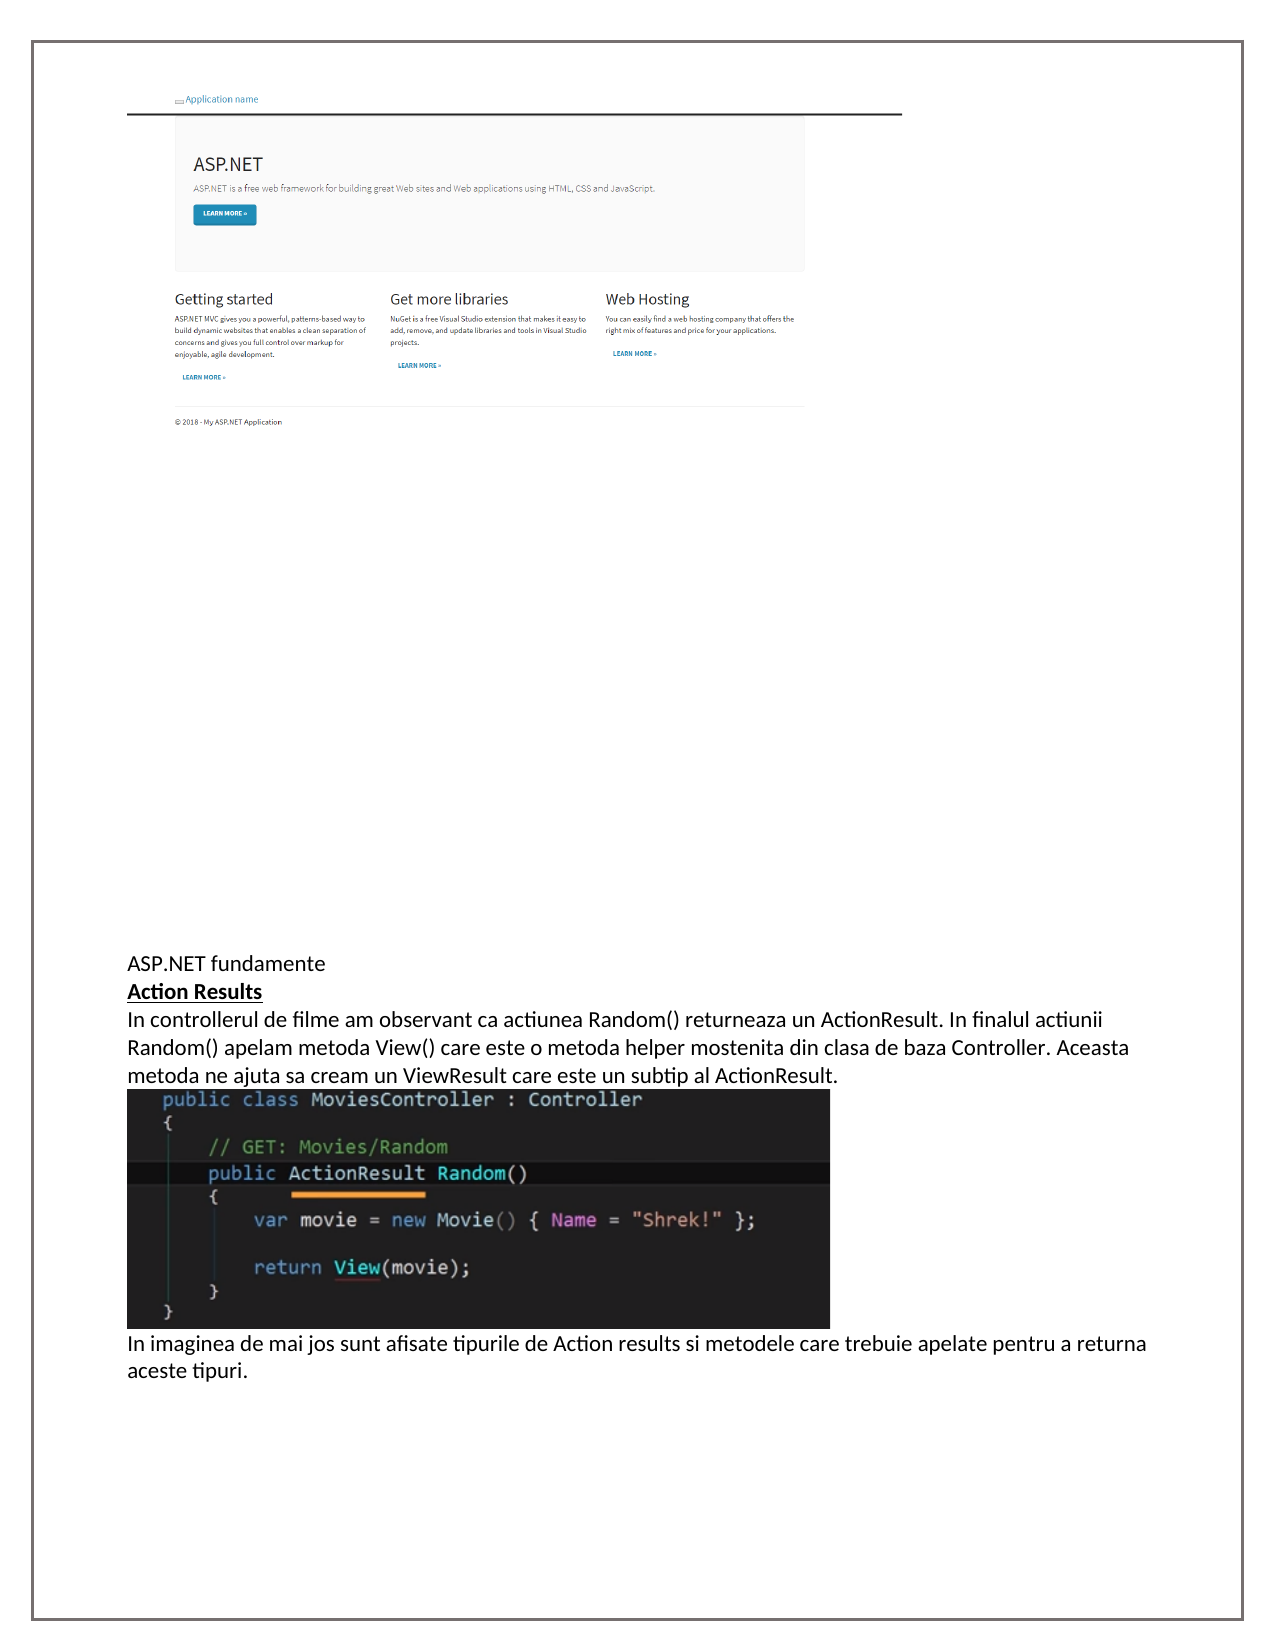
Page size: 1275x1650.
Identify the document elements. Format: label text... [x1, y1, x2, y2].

text In imaginea de mai jos sunt afisate tipurile de Action results si metodele care trebuie apelate pentru a returna aceste tipuri. [127, 1329, 1150, 1385]
text In controllerul de filme am observant ca actiunea Random() returneaza un ActionResult. In finalul actiunii Random() apelam metoda View() care este o metoda helper mostenita din clasa de baza Controller. Aceasta metoda ne ajuta sa cream un ViewResult care este un subtip al ActionResult. [127, 1005, 1150, 1089]
picture [127, 68, 903, 501]
text Action Results [127, 977, 1150, 1005]
picture [127, 1089, 831, 1329]
text ASP.NET fundamente [127, 949, 1150, 977]
